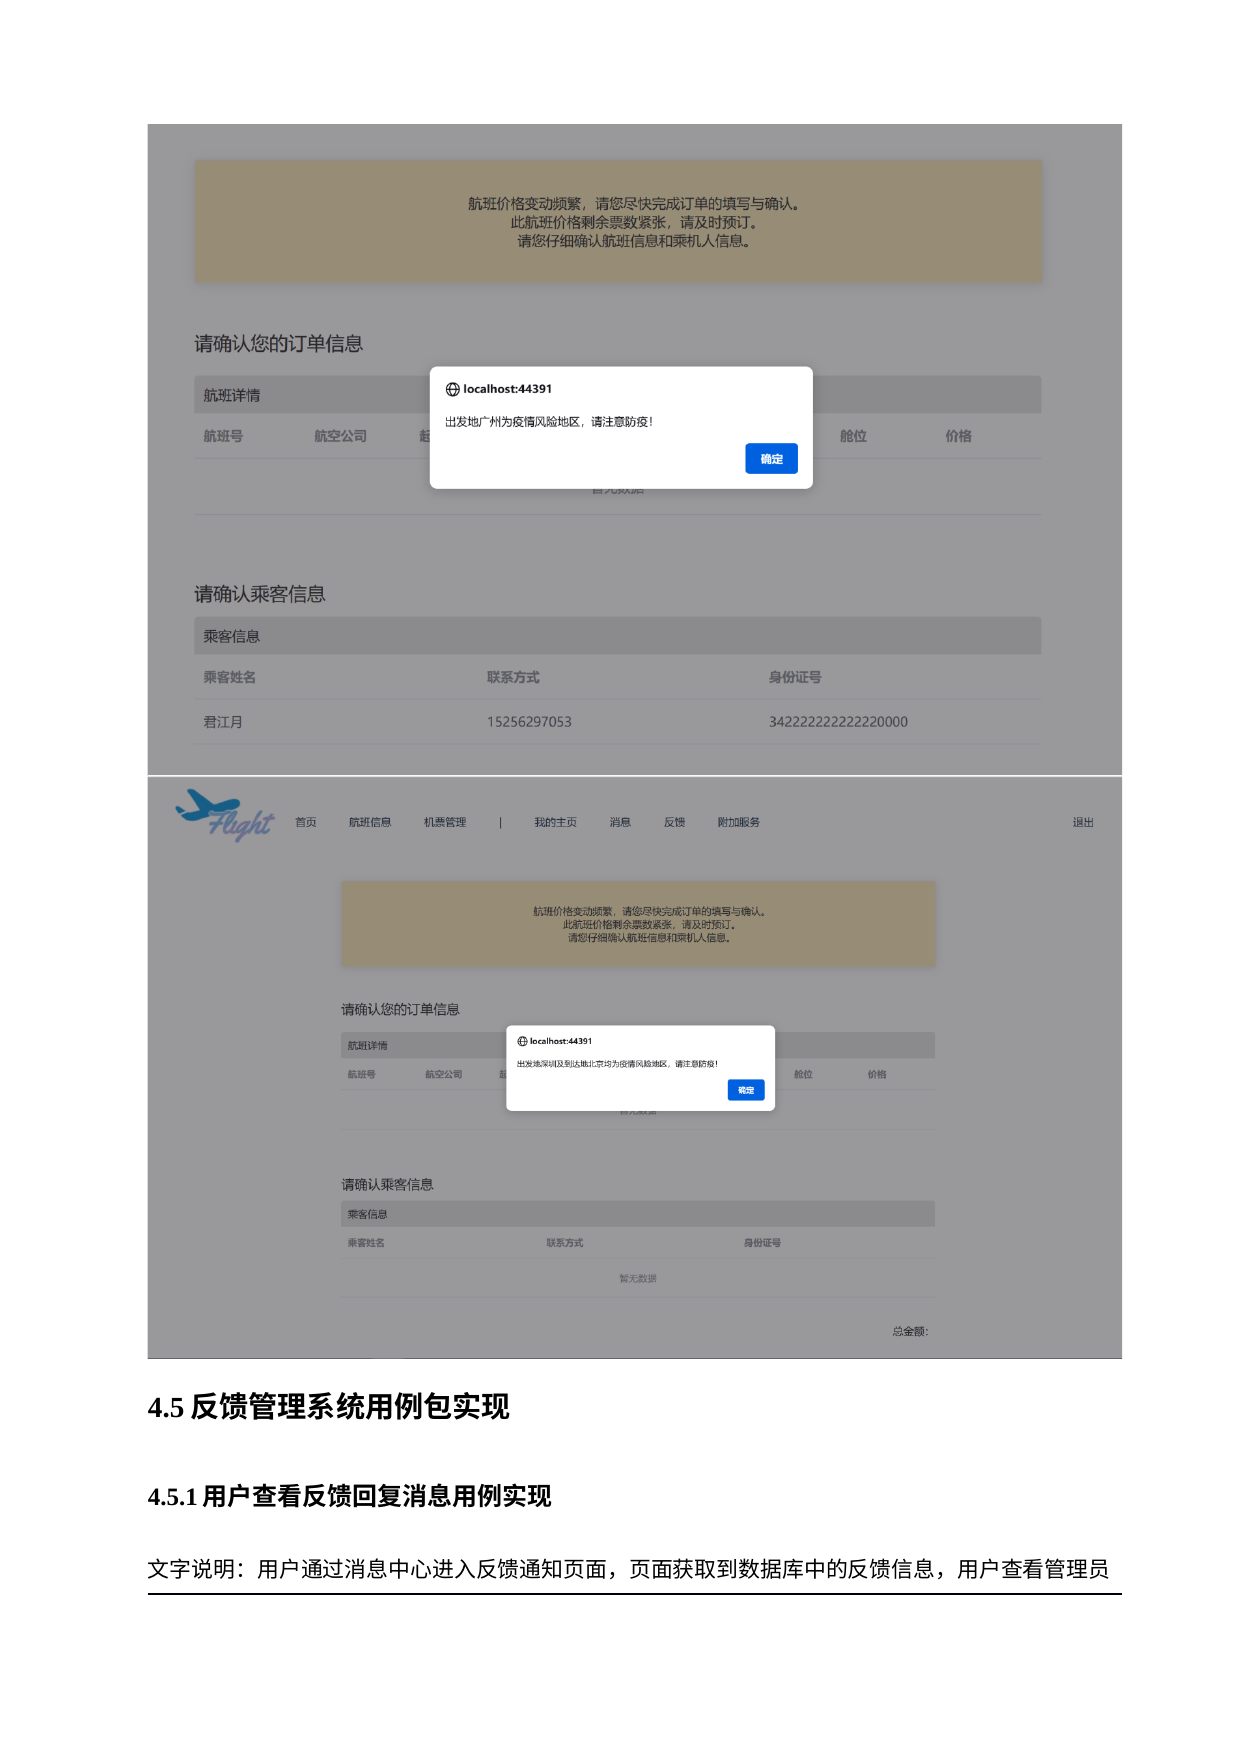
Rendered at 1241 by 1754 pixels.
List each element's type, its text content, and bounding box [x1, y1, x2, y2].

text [148, 1552, 1122, 1584]
subtitle 4.5.1用户查看反馈回复消息用例实现 [148, 1477, 1122, 1513]
picture [147, 124, 1123, 1359]
subtitle 4.5反馈管理系统用例包实现 [148, 1384, 1122, 1426]
